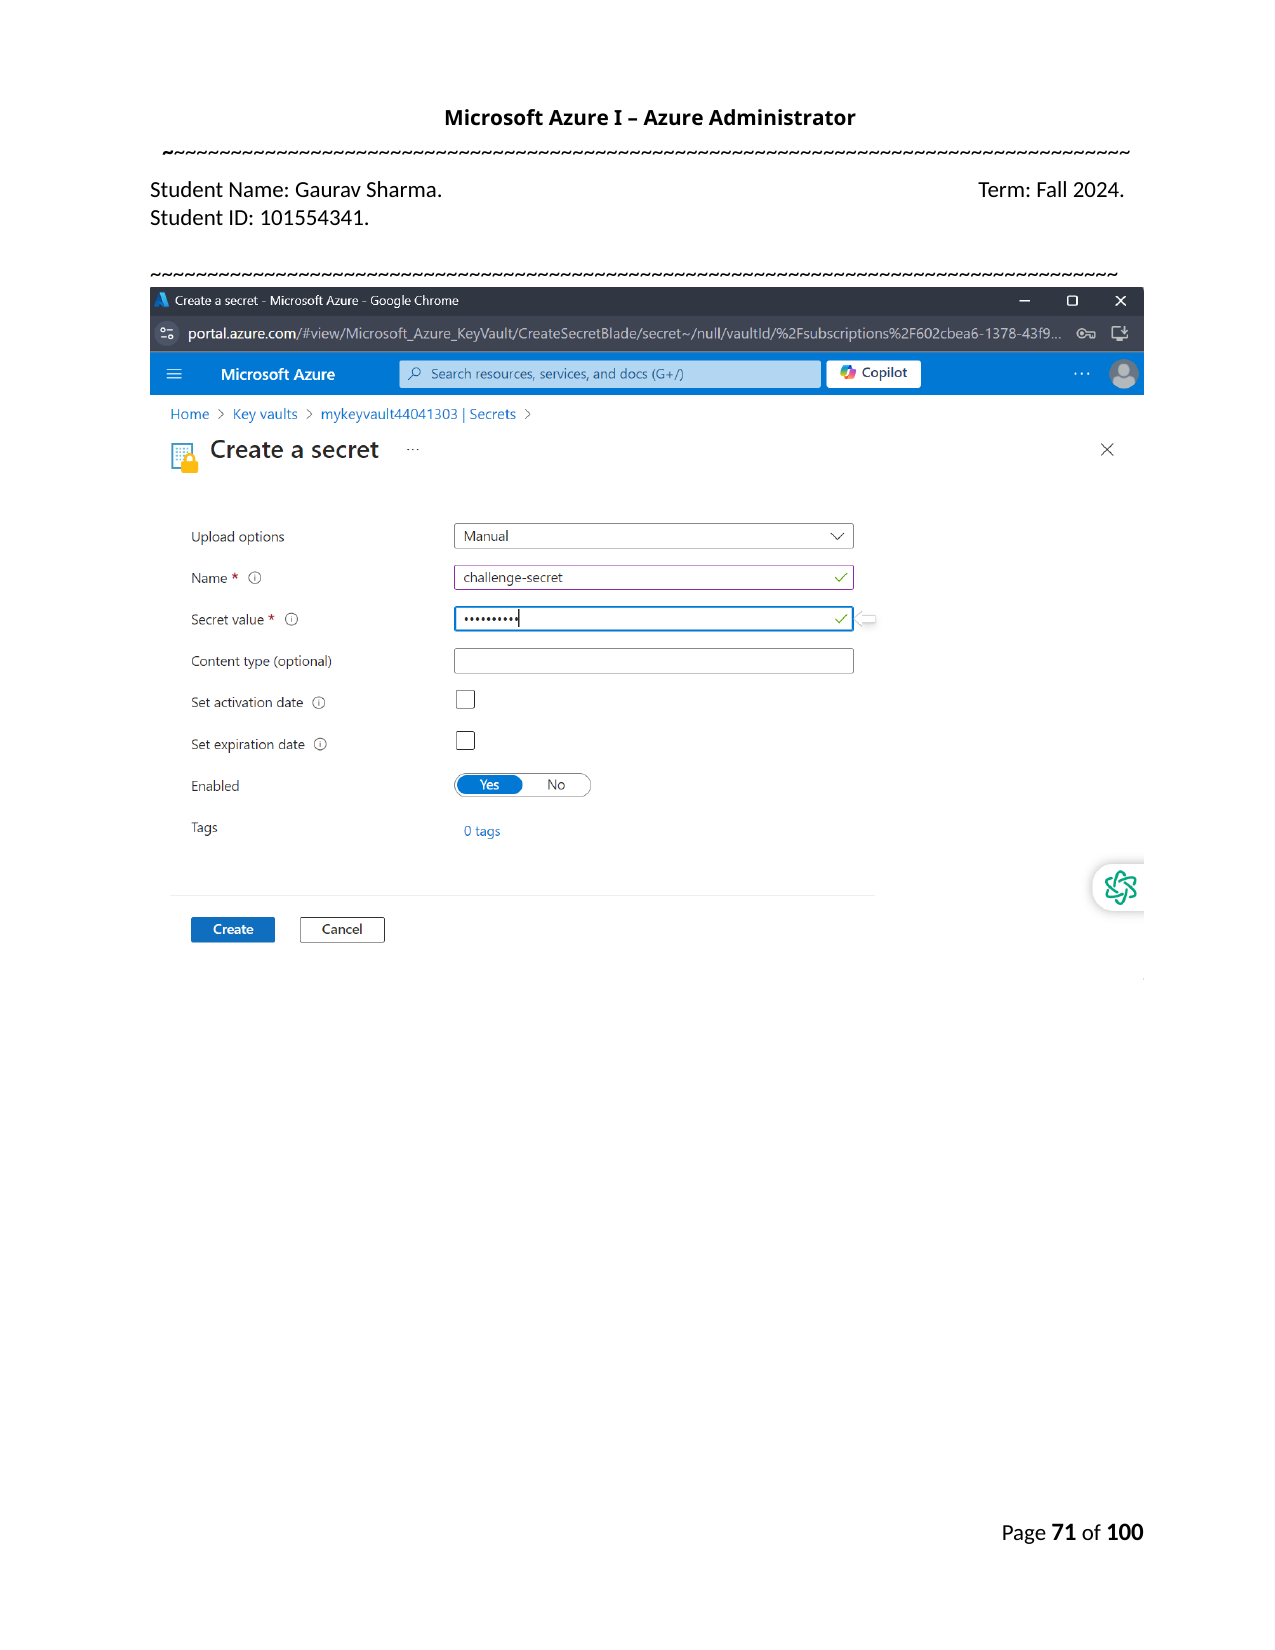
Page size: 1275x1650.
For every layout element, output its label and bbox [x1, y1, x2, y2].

picture [150, 287, 1144, 980]
